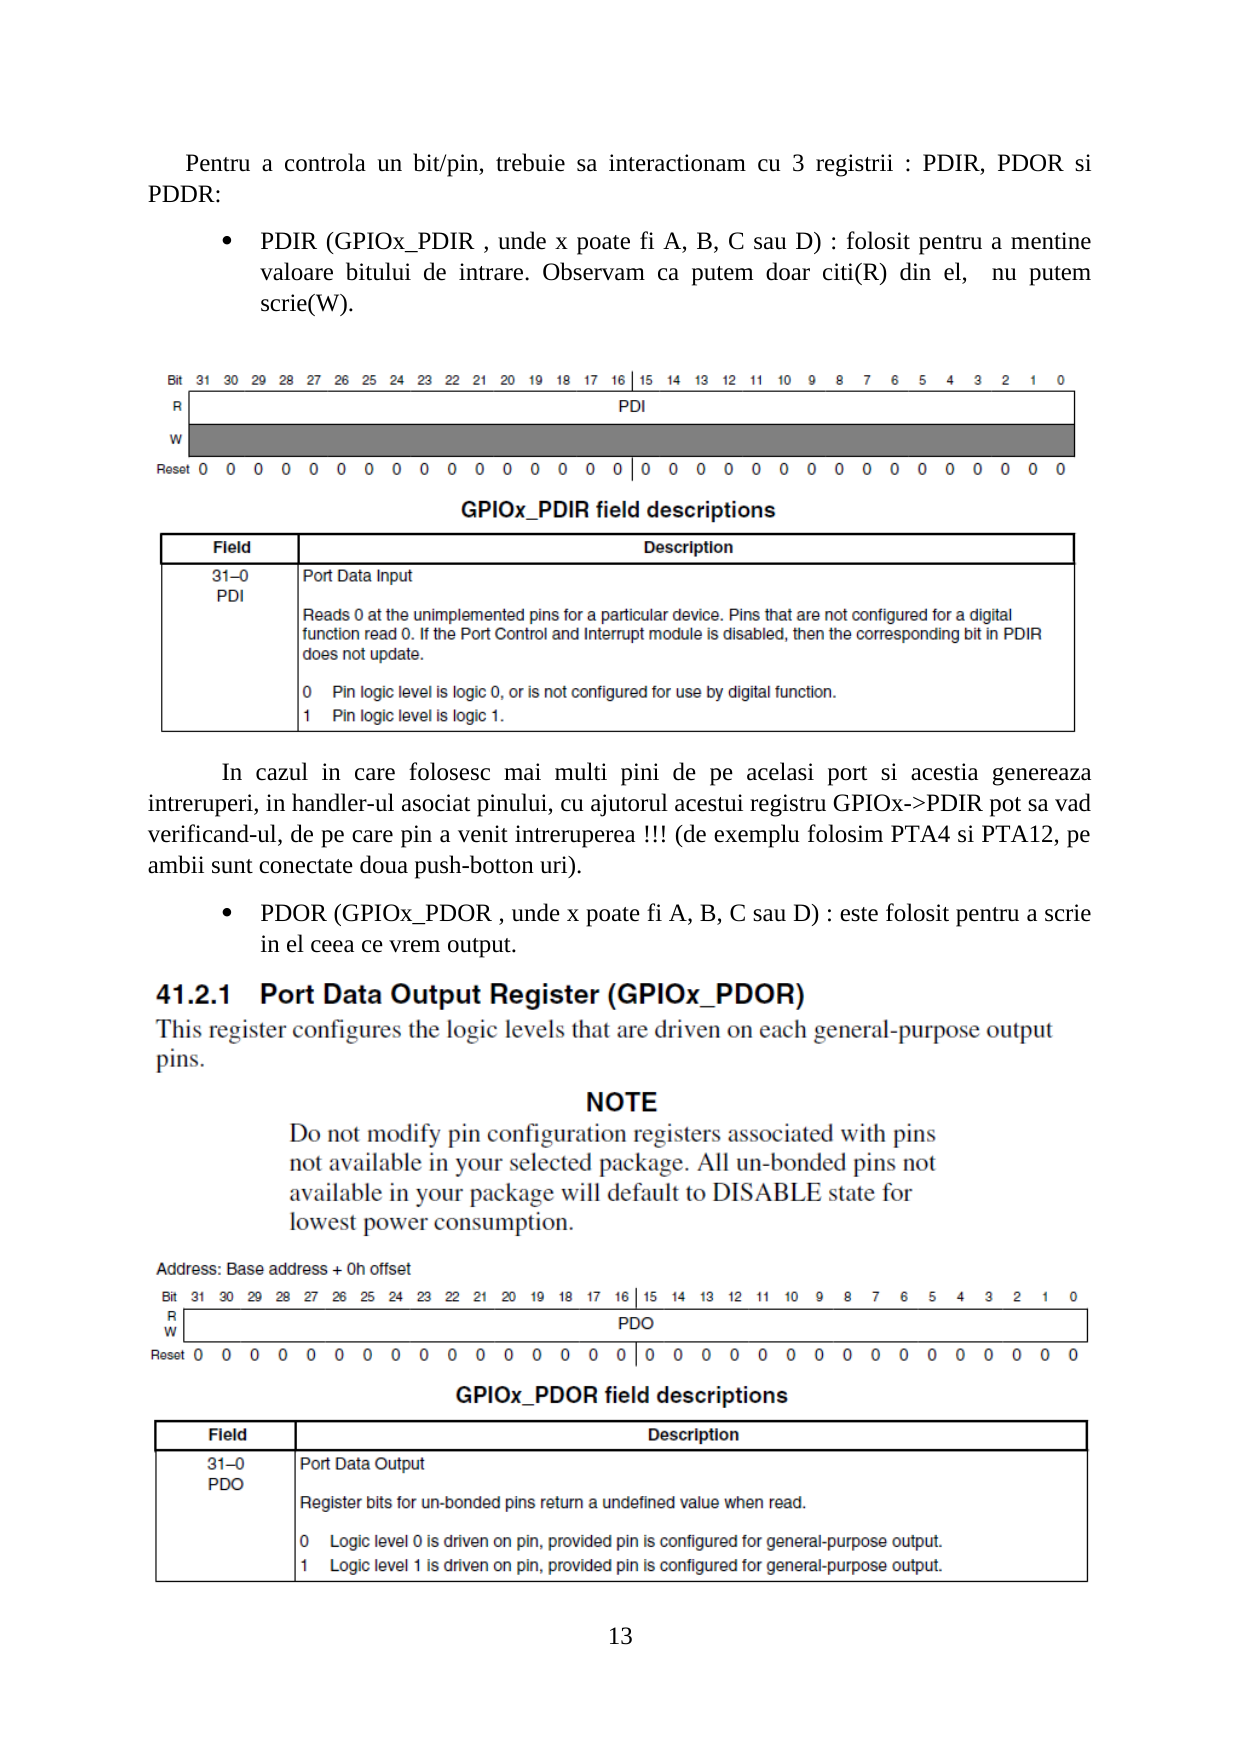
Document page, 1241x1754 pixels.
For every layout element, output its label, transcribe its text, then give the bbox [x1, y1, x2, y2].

picture [147, 976, 1093, 1587]
text In cazul in care folosesc mai multi pini de pe acelasi port si acestia genereaza intreruperi, in handler-ul asociat pinului, cu ajutorul acestui registru GPIOx->PDIR pot sa vad verificand-ul, de pe care pin a venit intreruperea !!! (de exemplu folosim PTA4 si PTA12, pe ambii sunt conectate doua push-botton uri). [148, 757, 1092, 879]
picture [147, 367, 1093, 738]
list PDOR (GPIOx_PDOR , unde x poate fi A, B, C sau D) : este folosit pentru a scrie in el ceea ce vrem output. [223, 898, 1092, 957]
text Pentru a controla un bit/pin, trebuie sa interactionam cu 3 registrii : PDIR, PDOR si PDDR: [148, 148, 1092, 207]
list PDIR (GPIOx_PDIR , unde x poate fi A, B, C sau D) : folosit pentru a mentine valoare bitului de intrare. Observam ca putem doar citi(R) din el, nu putem scrie(W). [223, 226, 1092, 317]
